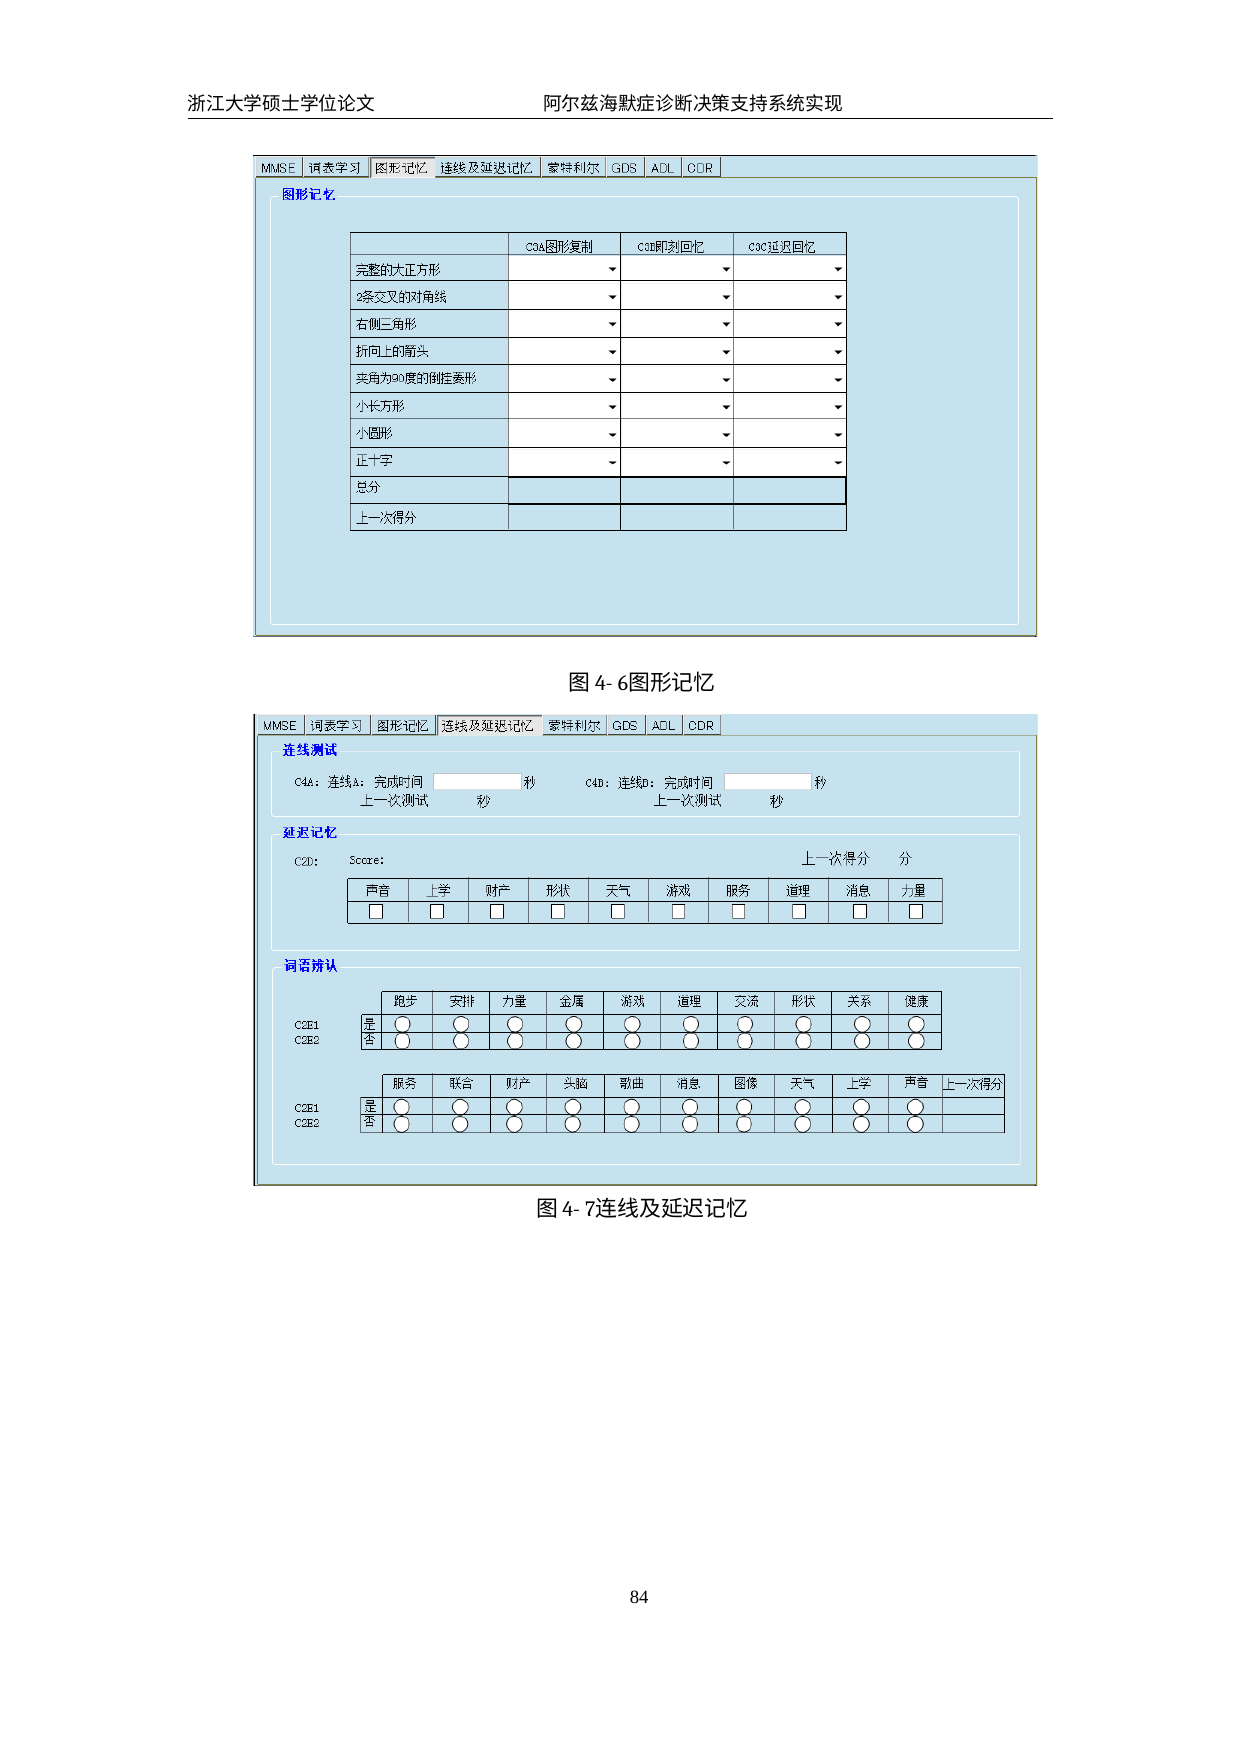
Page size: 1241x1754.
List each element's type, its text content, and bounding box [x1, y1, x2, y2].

picture [253, 155, 1038, 637]
text 图4- 6图形记忆 [187, 664, 1053, 698]
text 图4- 7连线及延迟记忆 [187, 1189, 1053, 1223]
picture [253, 714, 1038, 1186]
